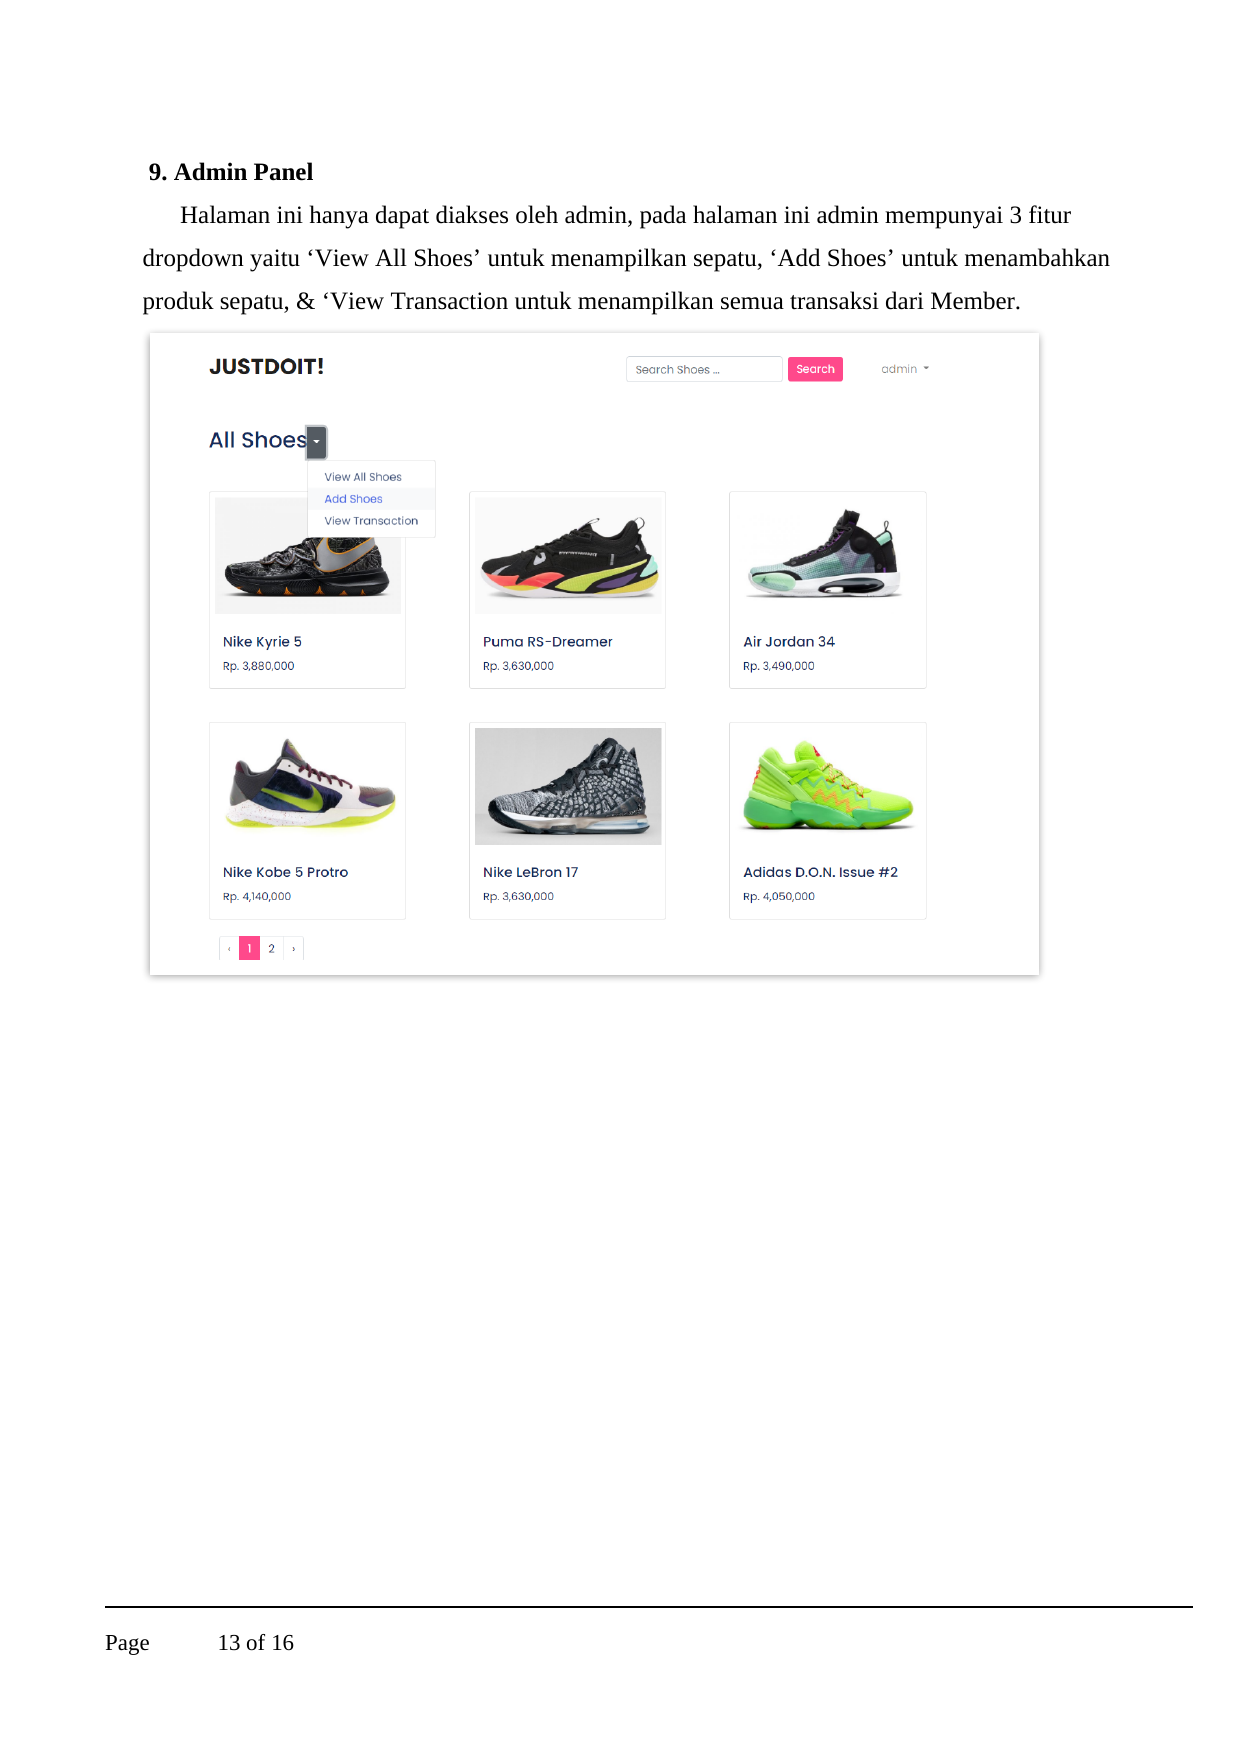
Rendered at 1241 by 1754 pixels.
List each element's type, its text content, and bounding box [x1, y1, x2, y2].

text 9. Admin Panel [142, 157, 1135, 185]
picture [164, 348, 1024, 960]
text Halaman ini hanya dapat diakses oleh admin, pada halaman ini admin mempunyai 3 fitur dropdown yaitu ‘View All Shoes’ untuk menampilkan sepatu, ‘Add Shoes’ untuk menambahkan produk sepatu, & ‘View Transaction untuk menampilkan semua transaksi dari Member. [142, 200, 1135, 315]
